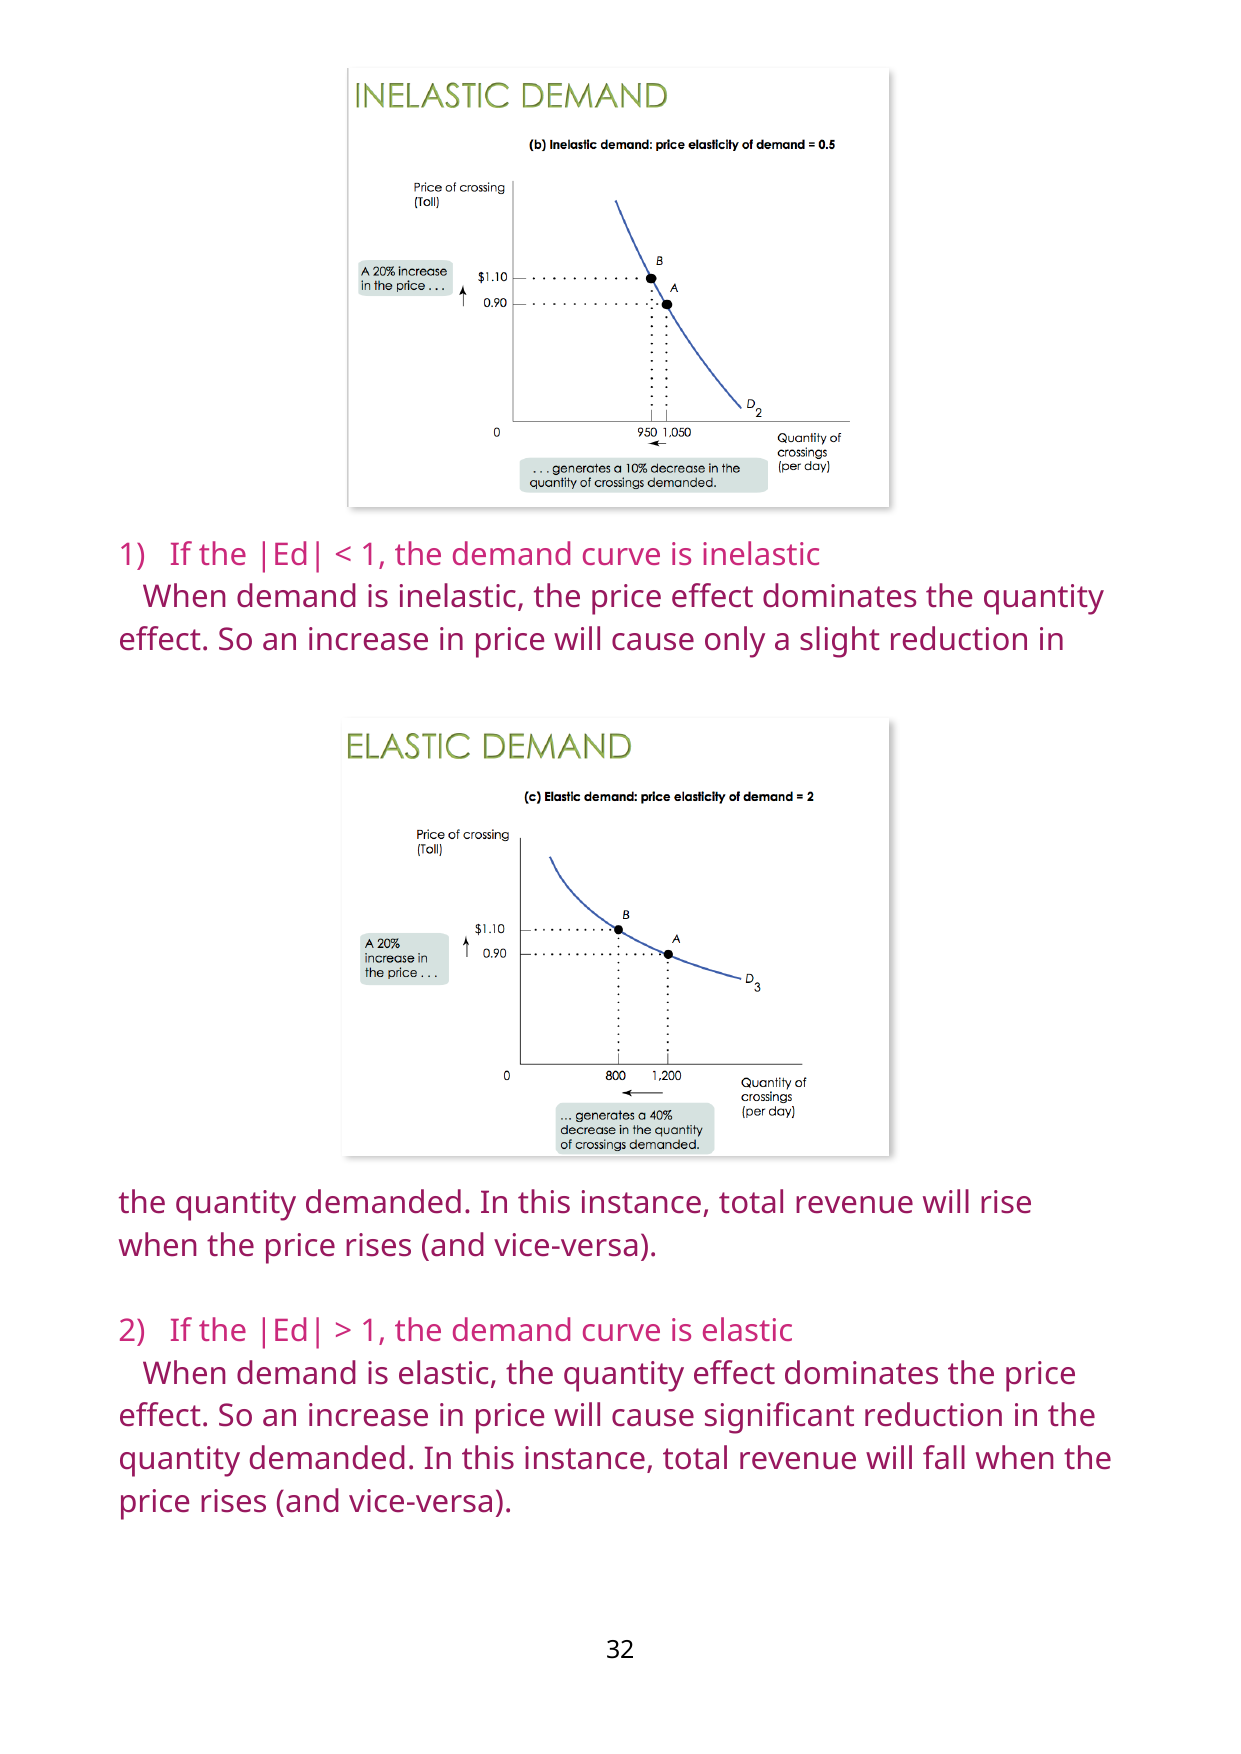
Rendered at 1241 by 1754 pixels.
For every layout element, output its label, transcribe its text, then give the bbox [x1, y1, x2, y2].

picture [347, 68, 889, 507]
list If the |Ed| > 1, the demand curve is elastic [118, 1308, 1122, 1351]
picture [342, 718, 889, 1156]
text When demand is elastic, the quantity effect dominates the price effect. So an increase in price will cause significant reduction in the quantity demanded. In this instance, total revenue will fall when the price rises (and vice-versa). [118, 1351, 1122, 1521]
